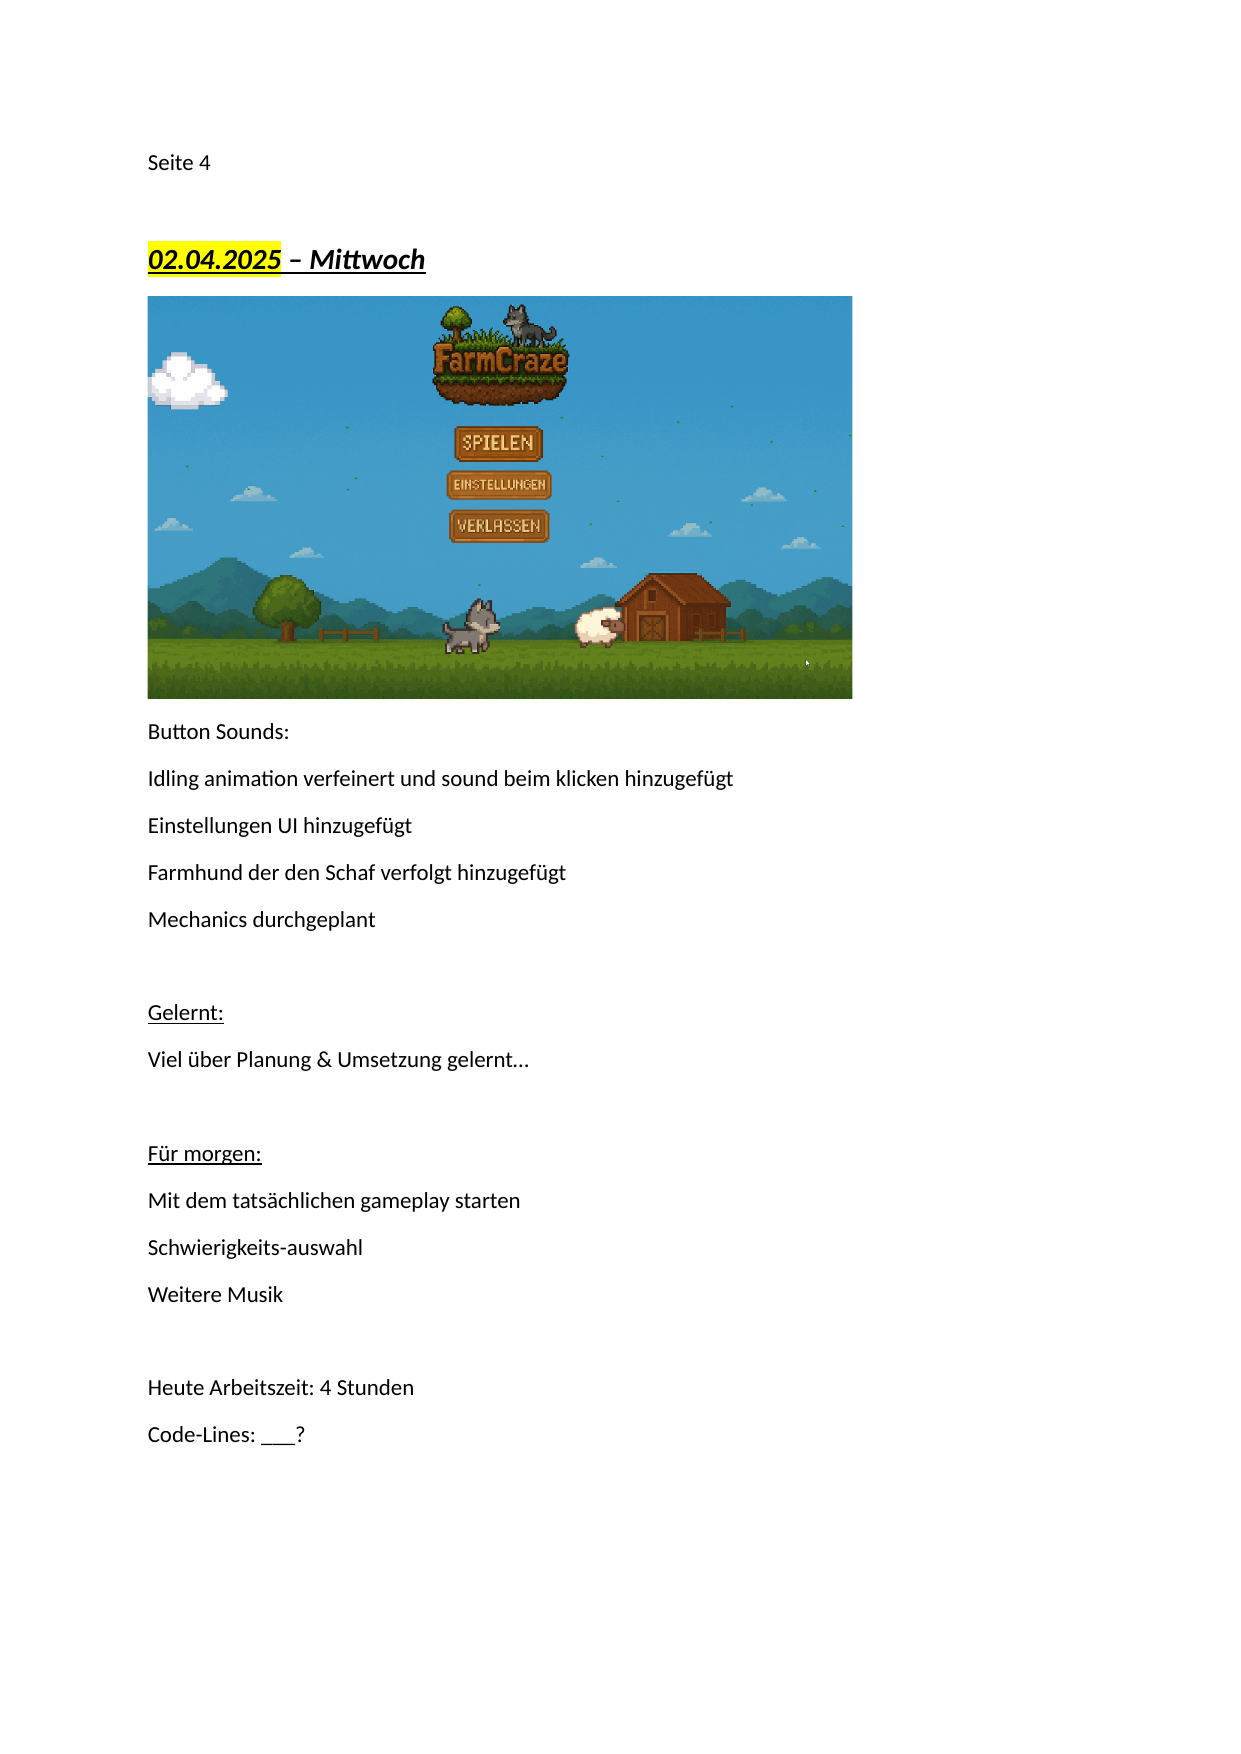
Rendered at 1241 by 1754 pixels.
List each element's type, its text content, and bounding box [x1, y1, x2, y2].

text 02.04.2025 – Mittwoch [281, 241, 1093, 277]
text Schwierigkeits-auswahl [148, 1233, 1093, 1261]
text Für morgen: [148, 1139, 1093, 1167]
text Heute Arbeitszeit: 4 Stunden [148, 1373, 1093, 1402]
text Button Sounds: [148, 717, 1093, 745]
text Idling animation verfeinert und sound beim klicken hinzugefügt [148, 764, 1093, 792]
text Farmhund der den Schaf verfolgt hinzugefügt [148, 858, 1093, 886]
text Mechanics durchgeplant [148, 905, 1093, 933]
text Code-Lines: ___? [148, 1420, 1093, 1630]
text Weitere Musik [148, 1280, 1093, 1308]
picture [147, 296, 853, 699]
text Viel über Planung & Umsetzung gelernt… [148, 1045, 1093, 1073]
text Mit dem tatsächlichen gameplay starten [148, 1186, 1093, 1214]
text Gelernt: [148, 998, 1093, 1027]
text Einstellungen UI hinzugefügt [148, 811, 1093, 839]
text Seite 4 [148, 148, 1093, 176]
